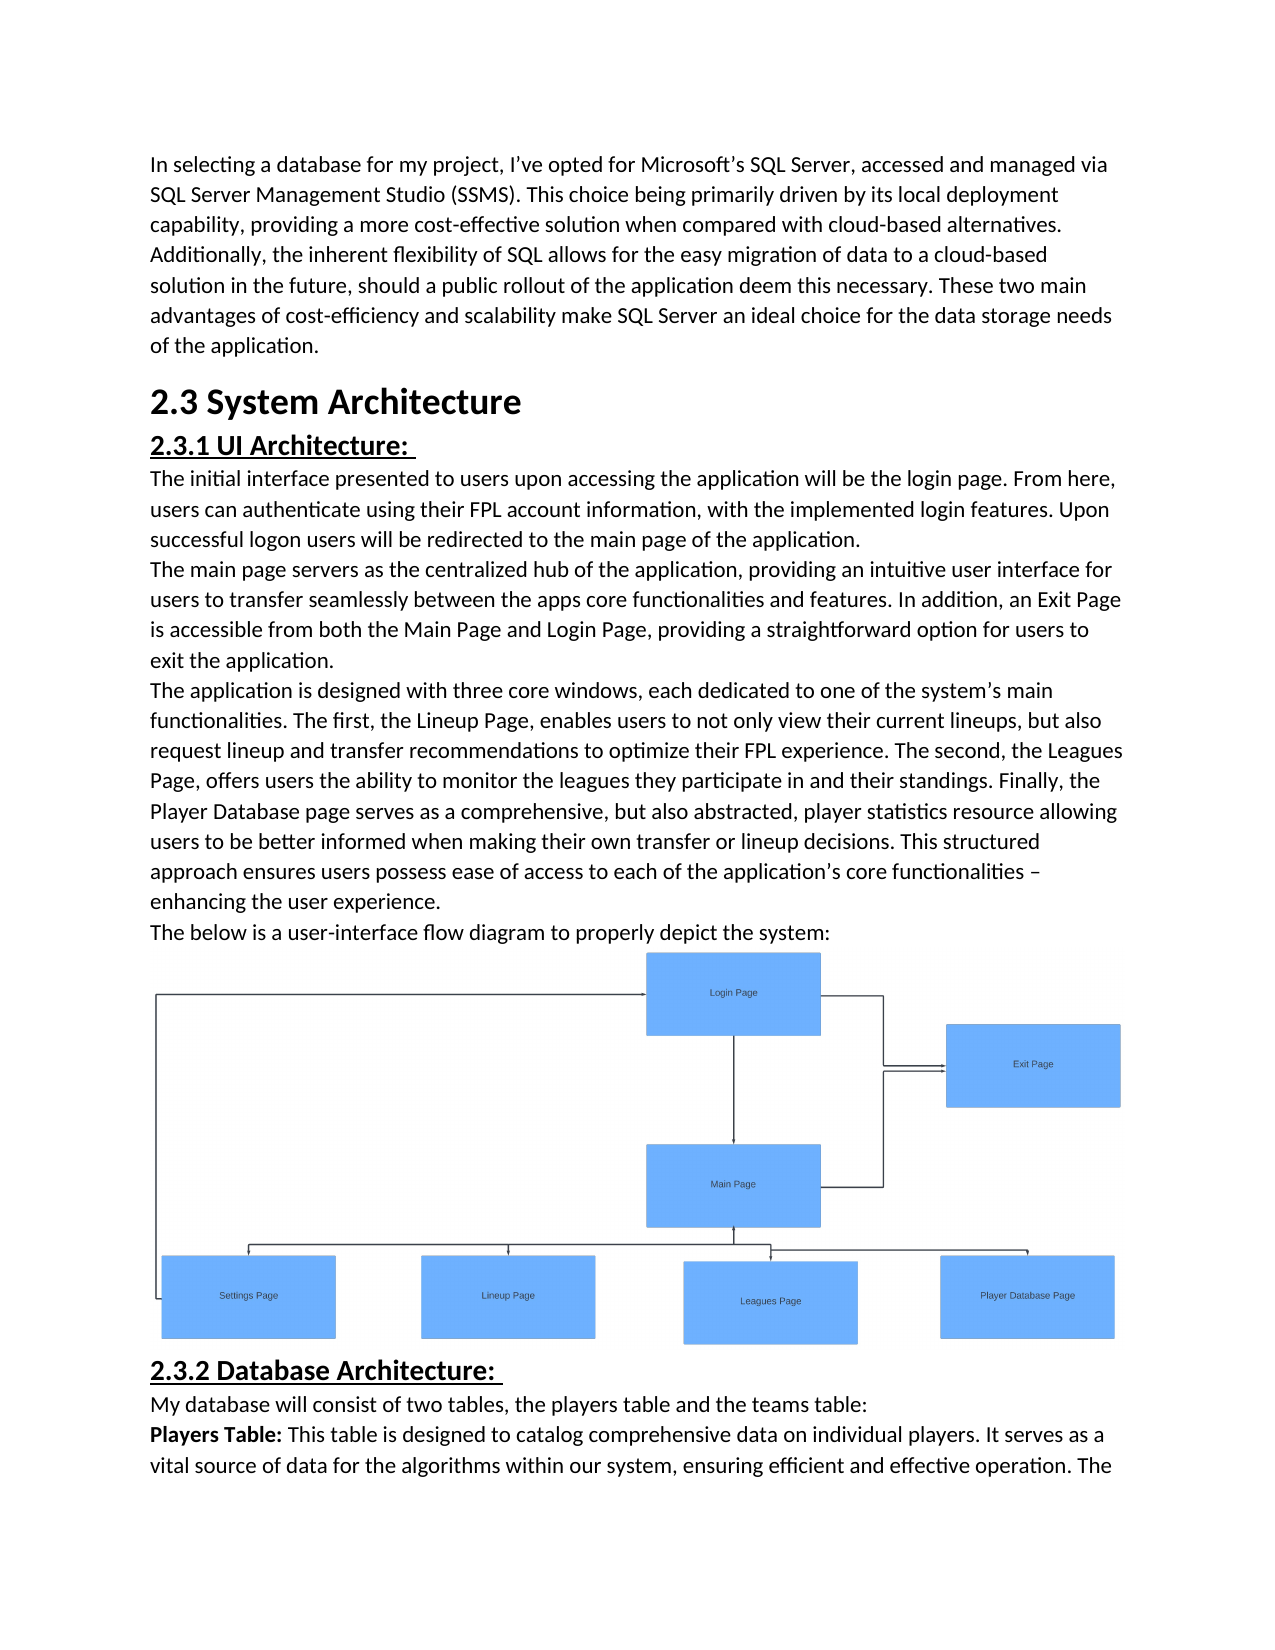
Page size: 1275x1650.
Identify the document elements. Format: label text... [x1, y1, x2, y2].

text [150, 150, 1125, 359]
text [150, 1350, 1125, 1479]
picture [150, 947, 1125, 1350]
